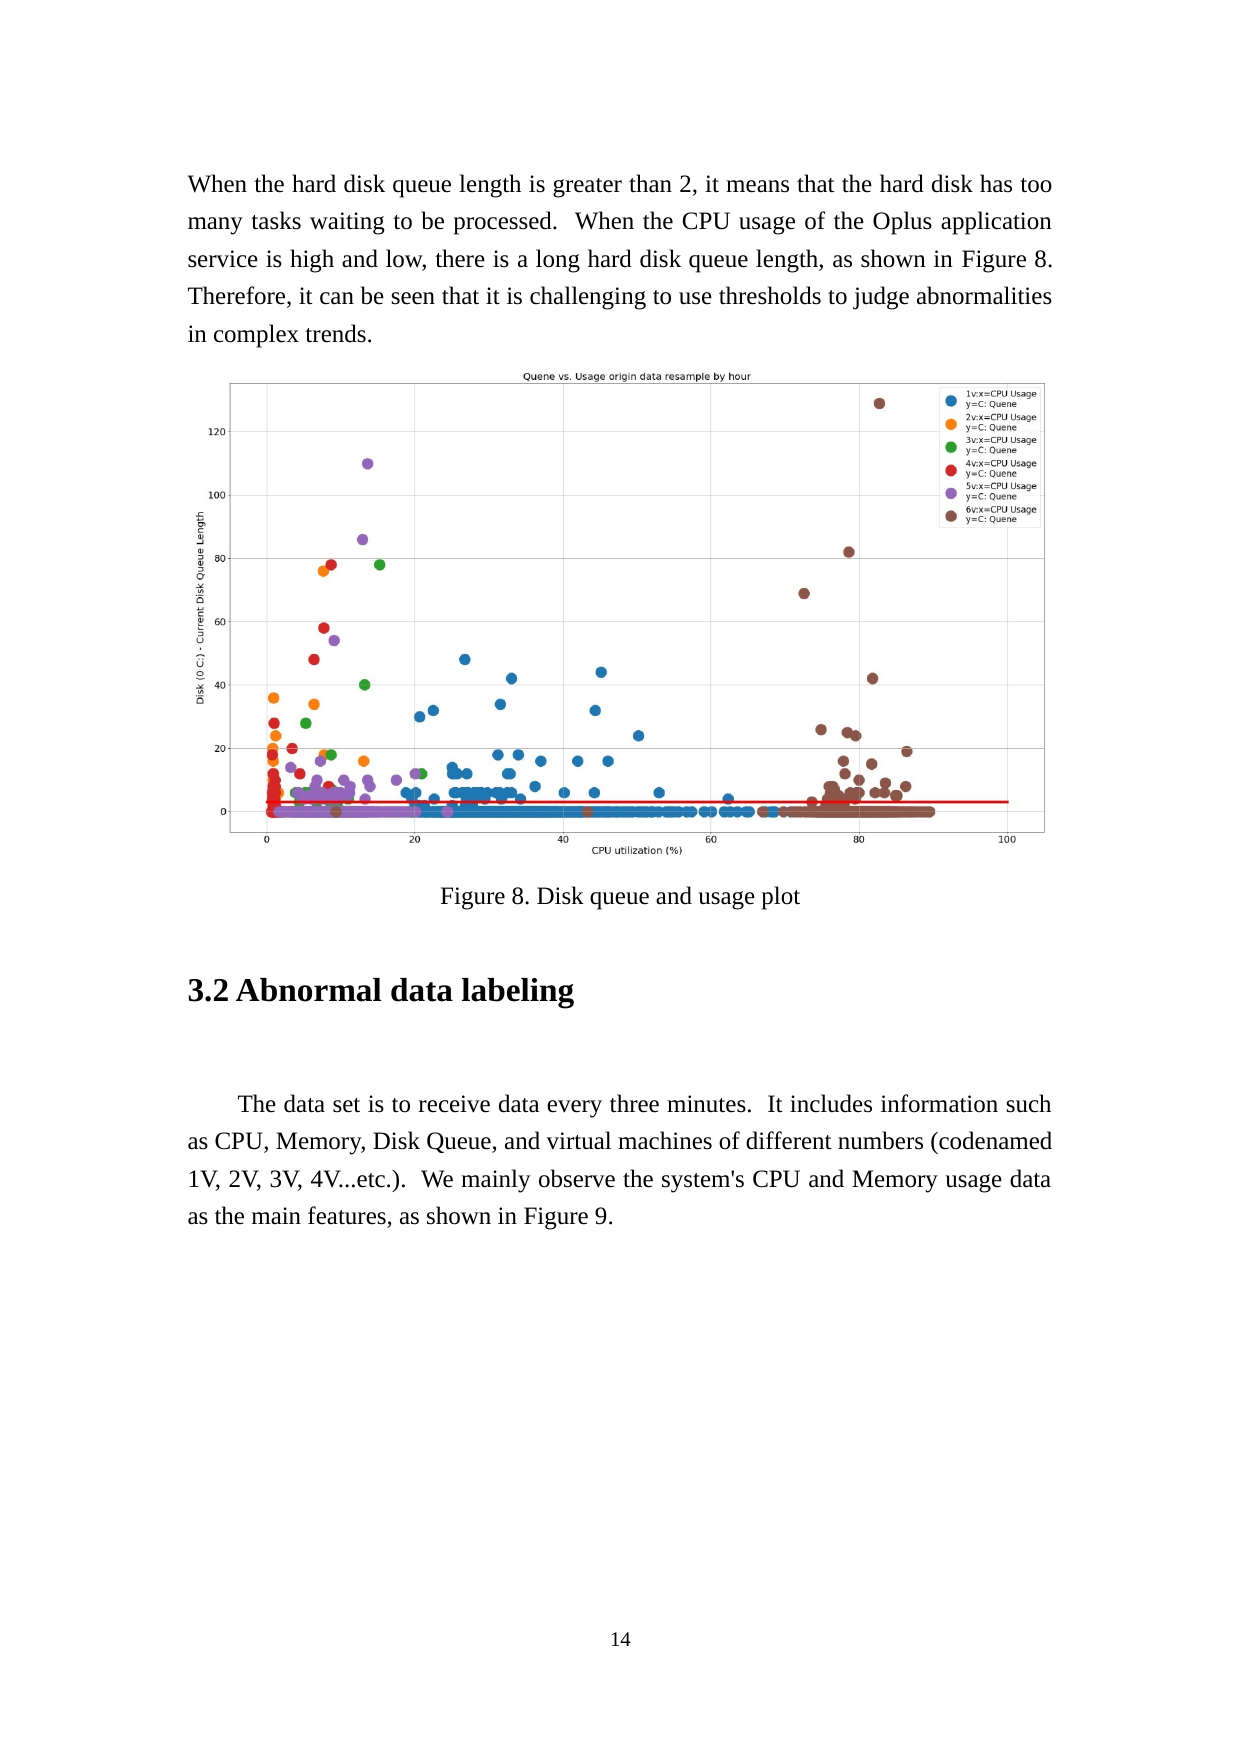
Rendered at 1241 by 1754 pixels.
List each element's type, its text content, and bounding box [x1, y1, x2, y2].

text The data set is to receive data every three minutes. It includes information such as CPU, Memory, Disk Queue, and virtual machines of different numbers (codenamed 1V, 2V, 3V, 4V...etc.). We mainly observe the system's CPU and Memory usage data as the main features, as shown in Figure 9. [187, 1084, 1053, 1234]
picture [187, 366, 1053, 863]
subtitle 3.2 Abnormal data labeling [187, 952, 1053, 1027]
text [187, 164, 1053, 352]
